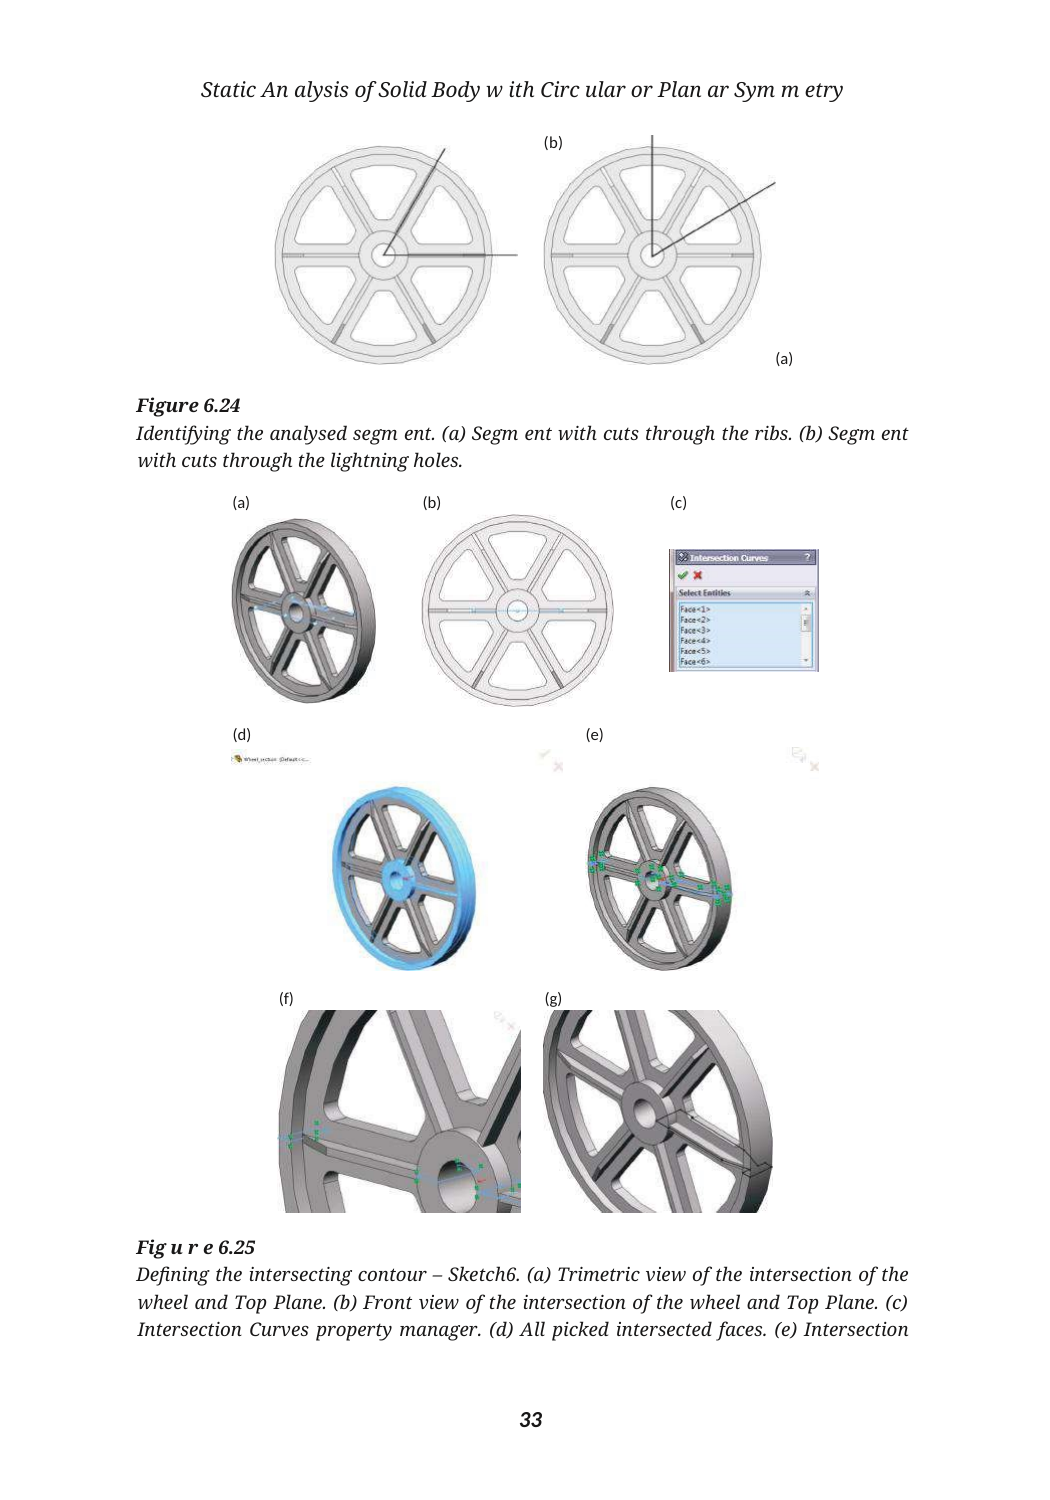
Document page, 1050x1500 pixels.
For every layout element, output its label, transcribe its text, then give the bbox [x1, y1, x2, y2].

text (f) (g) [137, 988, 913, 1009]
picture [585, 747, 819, 971]
subtitle Figure 6.24 [136, 392, 913, 418]
text (d) (e) [137, 725, 913, 745]
text Identifying the analysed segm ent. (a) Segm ent with cuts through the ribs. (b) Segm ent with cuts through the lightning holes. [136, 420, 911, 473]
picture [231, 518, 376, 704]
picture [277, 1010, 521, 1213]
picture [231, 749, 563, 971]
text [136, 1262, 911, 1342]
text (a) (b) (c) [137, 492, 913, 512]
picture [669, 549, 819, 672]
picture [543, 1010, 773, 1213]
subtitle Fig u r e 6.25 [136, 1234, 913, 1259]
picture [543, 135, 776, 365]
picture [274, 145, 518, 365]
picture [421, 514, 614, 707]
